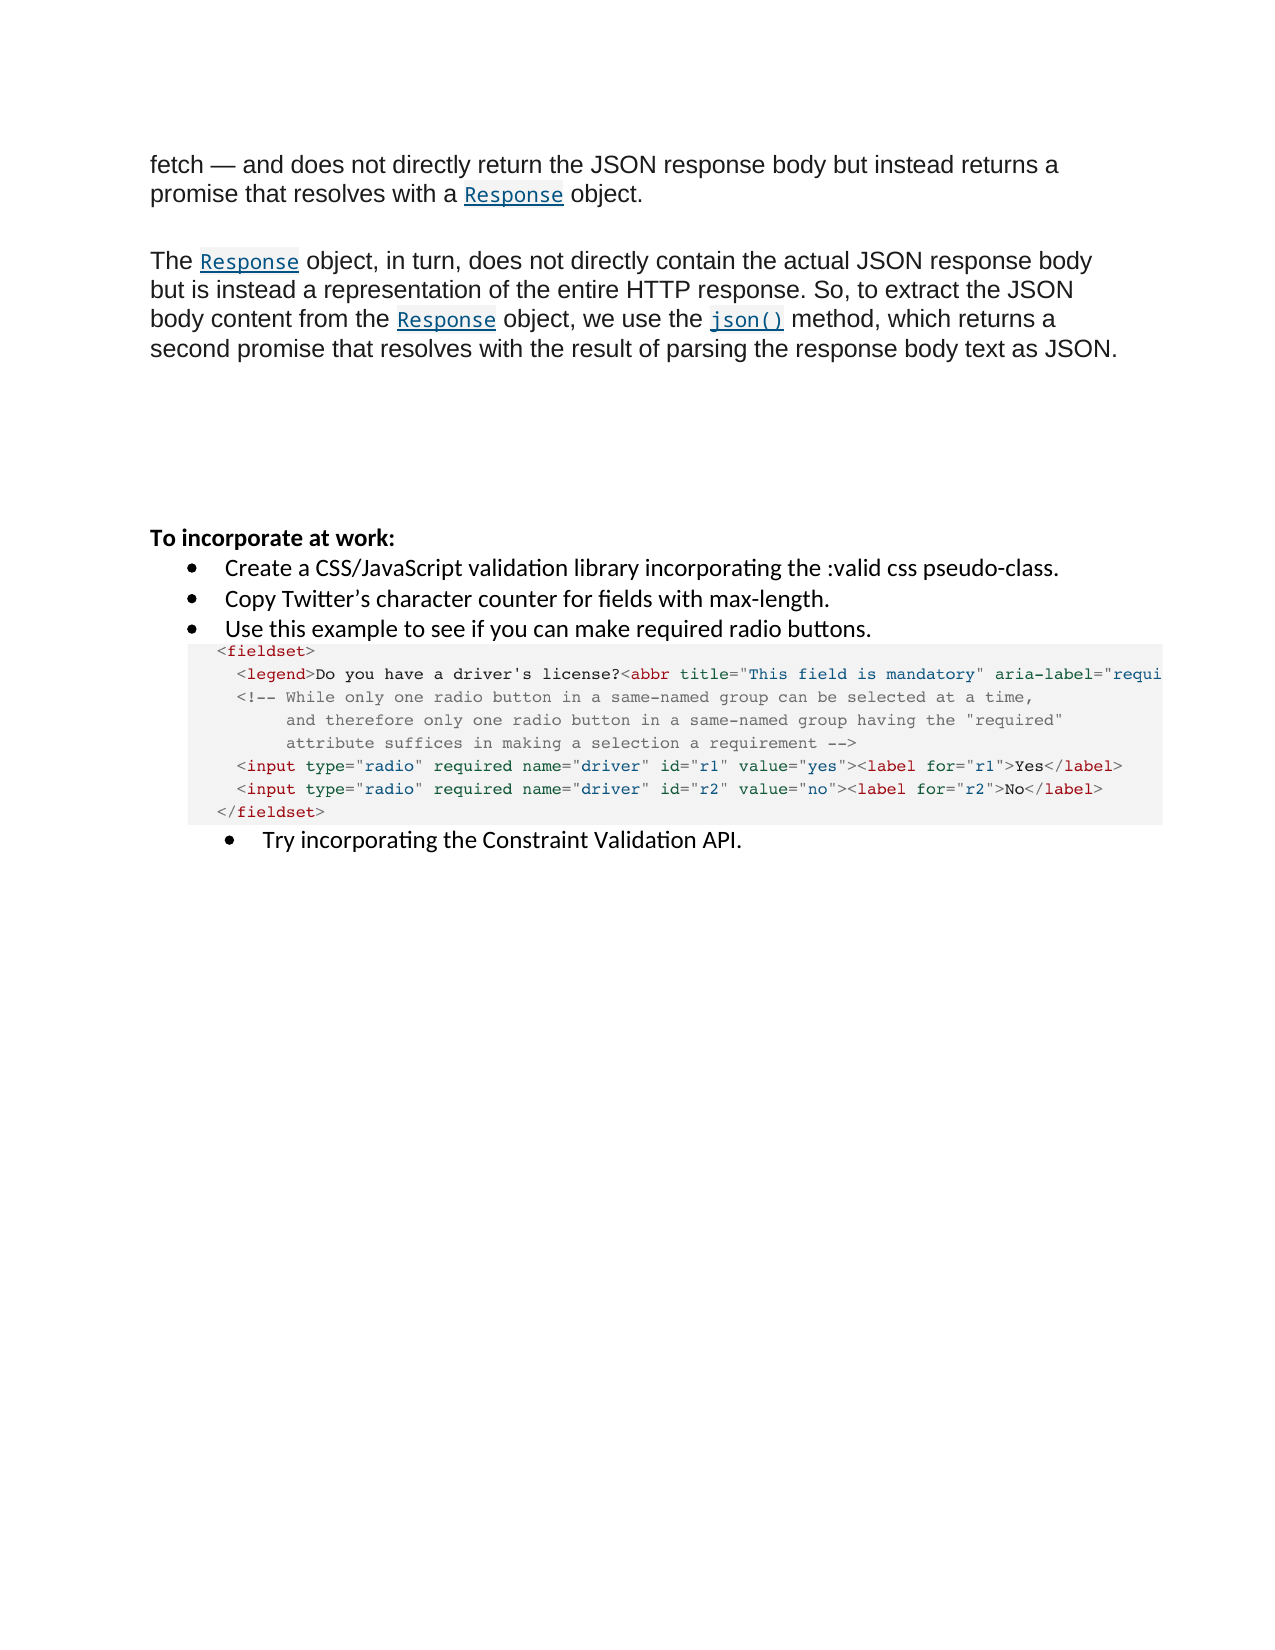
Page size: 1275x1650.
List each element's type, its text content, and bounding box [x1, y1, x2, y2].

text The Response object, in turn, does not directly contain the actual JSON response body but is instead a representation of the entire HTTP response. So, to extract the JSON body content from the Response object, we use the json() method, which returns a second promise that resolves with the result of parsing the response body text as JSON. [150, 246, 1125, 362]
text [150, 150, 1125, 208]
picture [187, 644, 1163, 825]
list Copy Twitter’s character counter for fields with max-length. [187, 583, 1125, 614]
text To incorporate at work: [150, 522, 1125, 553]
list Use this example to see if you can make required radio buttons. [187, 614, 1125, 644]
list Try incorporating the Constraint Validation API. [225, 825, 1125, 855]
list Create a CSS/JavaScript validation library incorporating the :valid css pseudo-class. [187, 553, 1125, 583]
